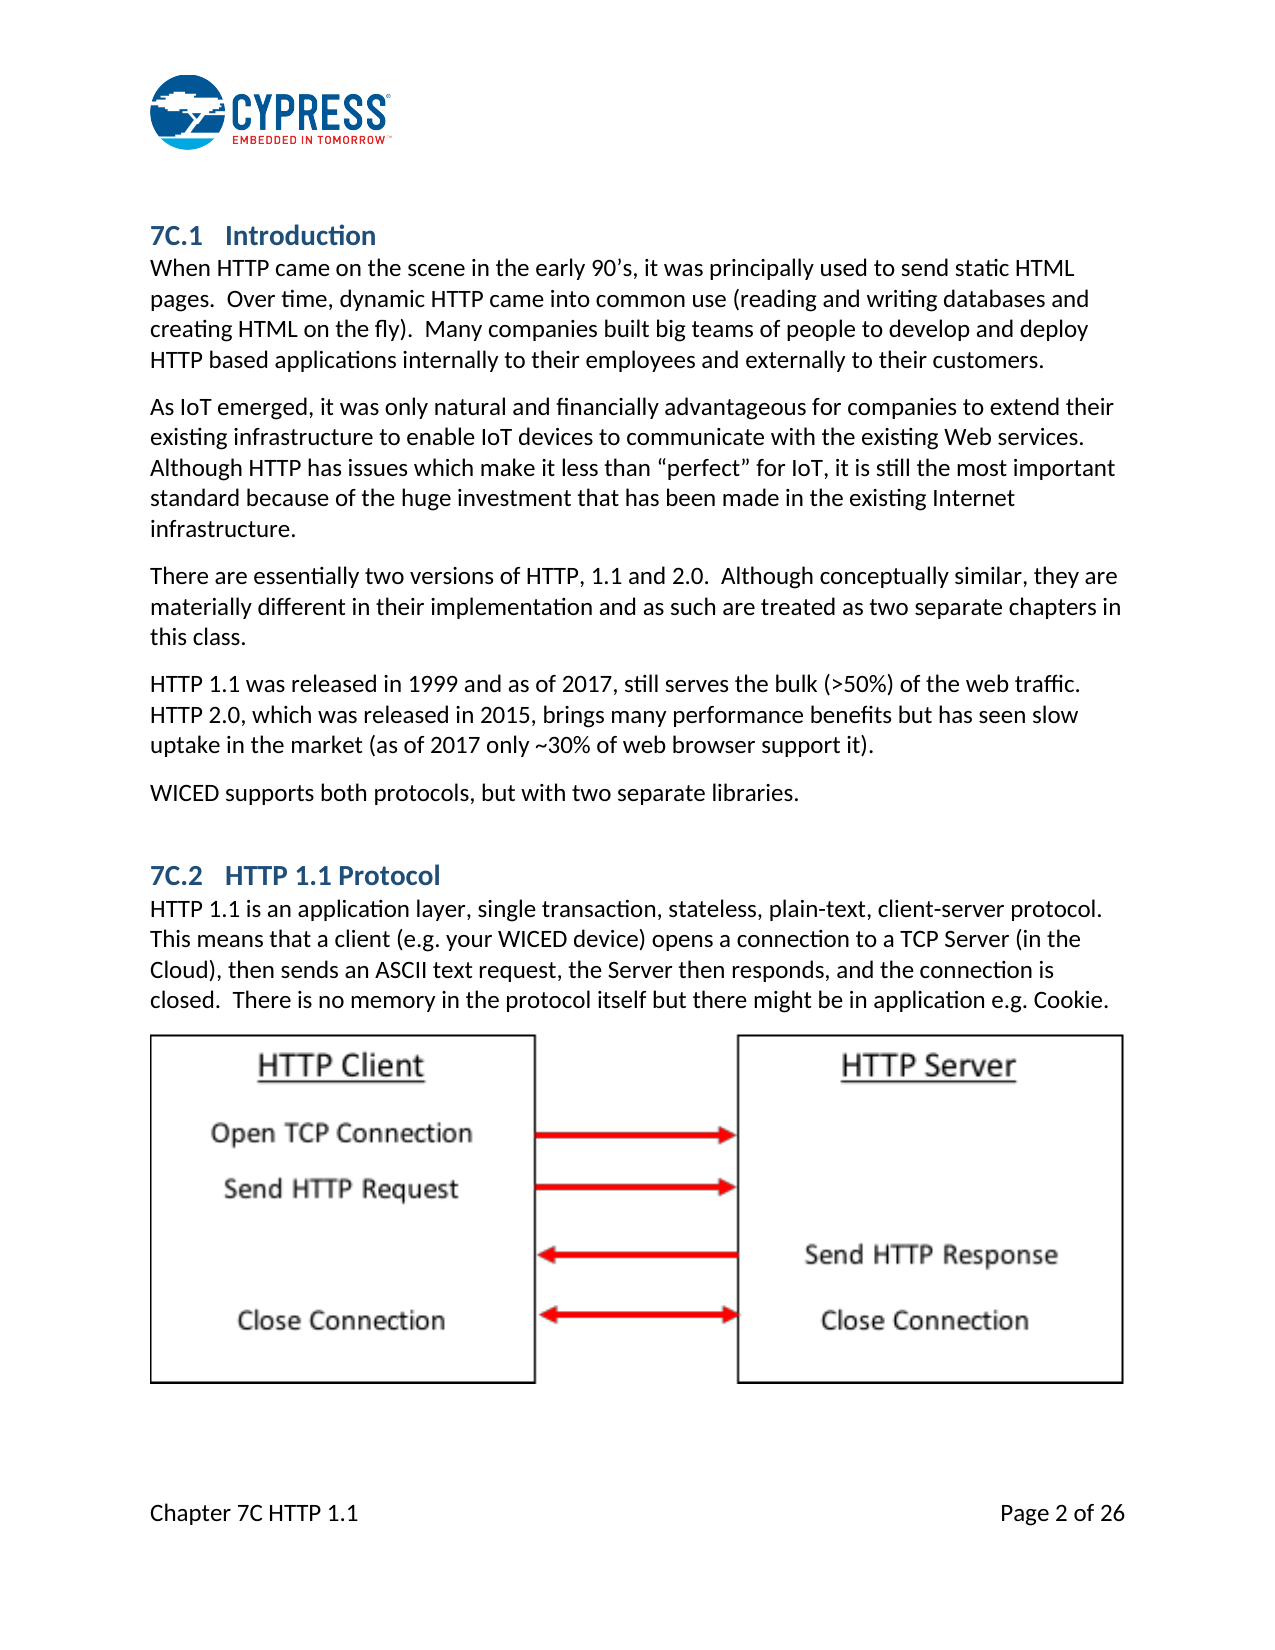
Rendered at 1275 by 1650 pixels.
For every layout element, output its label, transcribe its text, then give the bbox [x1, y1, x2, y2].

text HTTP 1.1 is an application layer, single transaction, stateless, plain-text, client-server protocol. This means that a client (e.g. your WICED device) opens a connection to a TCP Server (in the Cloud), then sends an ASCII text request, the Server then responds, and the connection is closed. There is no memory in the protocol itself but there might be in application e.g. Cookie. [150, 893, 1125, 1015]
text There are essentially two versions of HTTP, 1.1 and 2.0. Although conceptually similar, they are materially different in their implementation and as such are treated as two separate chapters in this class. [150, 560, 1125, 652]
text WICED supports both protocols, but with two separate libraries. [150, 777, 1125, 807]
text HTTP 1.1 was released in 1999 and as of 2017, still serves the bulk (>50%) of the web traffic. HTTP 2.0, which was released in 2015, brings many performance benefits but has seen slow uptake in the market (as of 2017 only ~30% of web browser support it). [150, 668, 1125, 760]
text When HTTP came on the scene in the early 90’s, it was principally used to send static HTML pages. Over time, dynamic HTTP came into common use (reading and writing databases and creating HTML on the fly). Many companies built big teams of people to develop and deploy HTTP based applications internally to their employees and externally to their customers. [150, 252, 1125, 374]
picture [150, 1031, 1125, 1384]
picture [150, 75, 392, 150]
subtitle Introduction [150, 217, 1125, 252]
text As IoT emerged, it was only natural and financially advantageous for companies to extend their existing infrastructure to enable IoT devices to communicate with the existing Web services. Although HTTP has issues which make it less than “perfect” for IoT, it is still the most important standard because of the huge investment that has been made in the existing Internet infrastructure. [150, 391, 1125, 544]
subtitle HTTP 1.1 Protocol [150, 857, 1125, 893]
